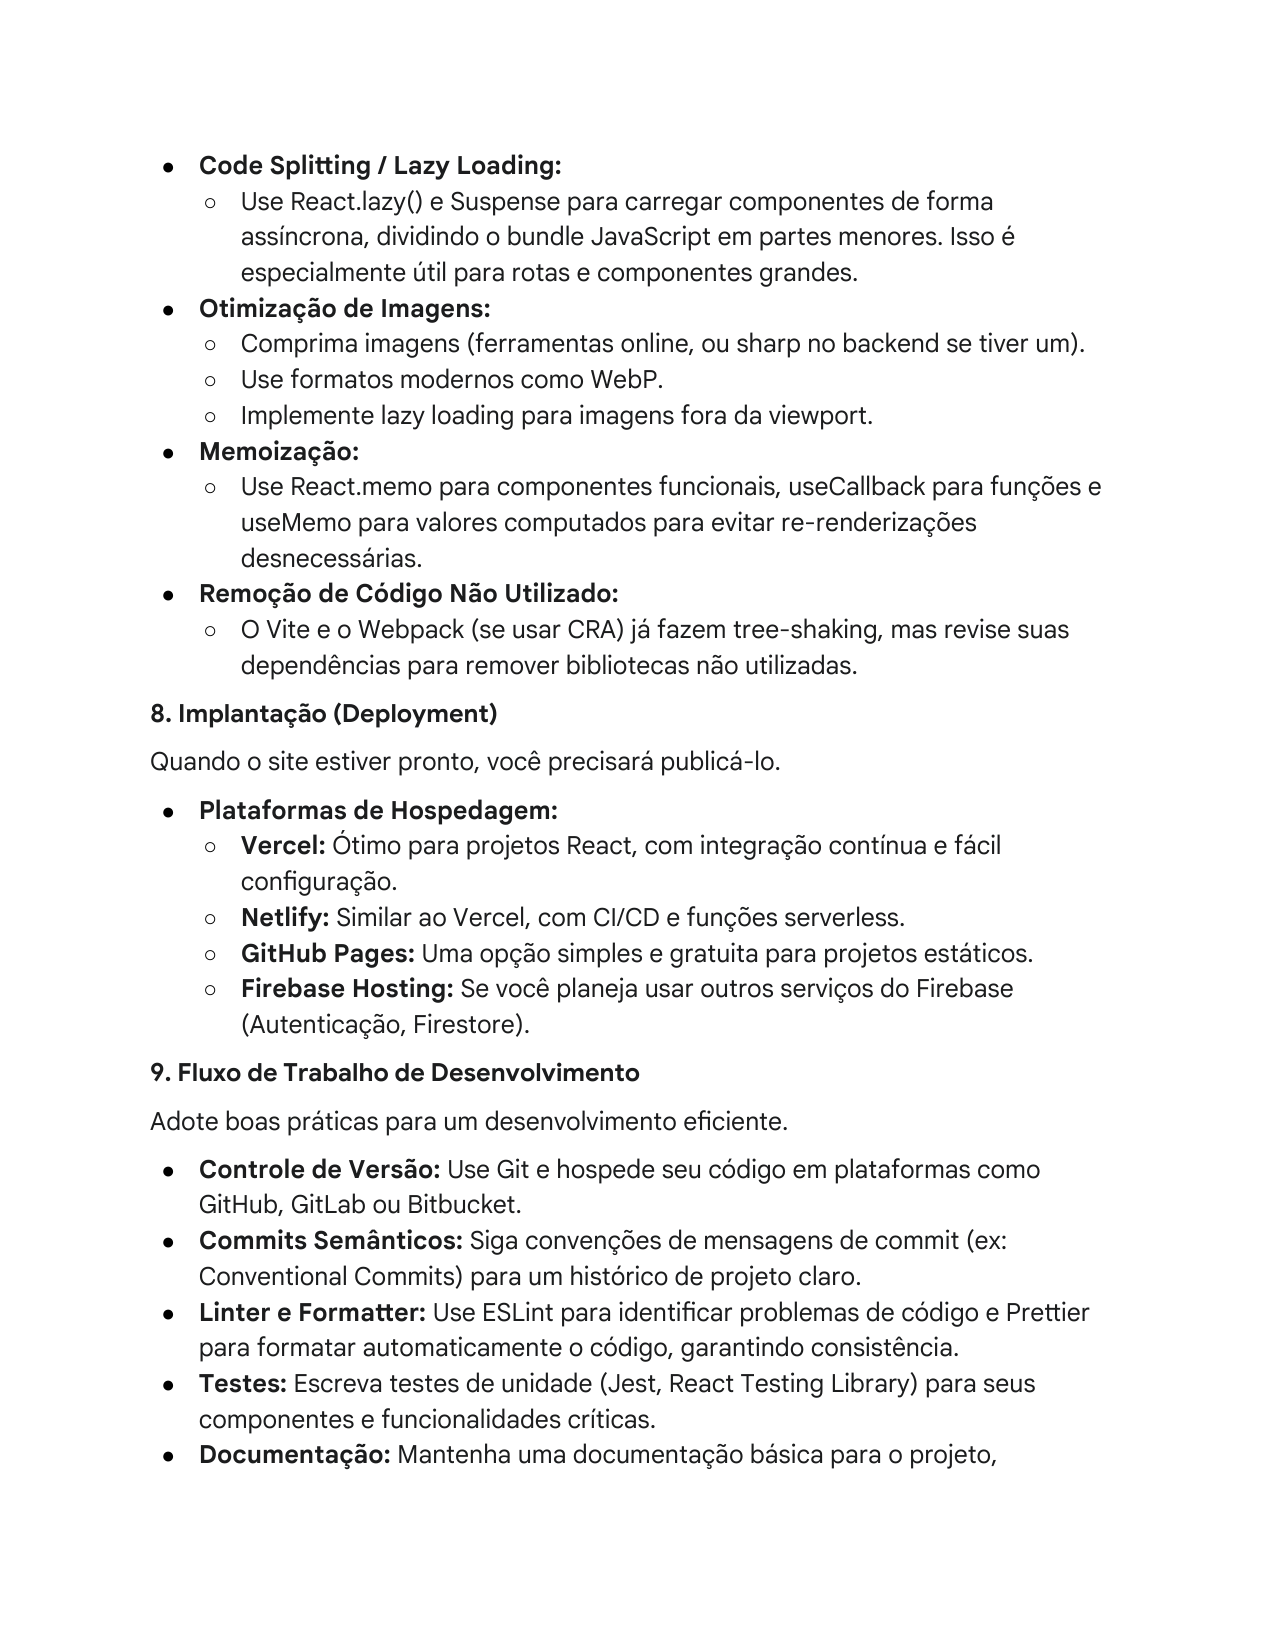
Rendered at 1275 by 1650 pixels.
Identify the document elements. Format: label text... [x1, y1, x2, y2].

list Linter e Formatter: Use ESLint para identificar problemas de código e Prettier para formatar automaticamente o código, garantindo consistência. [161, 1297, 1125, 1364]
list Plataformas de Hospedagem: [161, 795, 1125, 826]
list Otimização de Imagens: [161, 293, 1125, 324]
subtitle 9. Fluxo de Trabalho de Desenvolvimento [150, 1057, 1125, 1089]
list Memoização: [161, 436, 1125, 467]
list GitHub Pages: Uma opção simples e gratuita para projetos estáticos. [203, 938, 1125, 969]
text Adote boas práticas para um desenvolvimento eficiente. [150, 1106, 1125, 1137]
list Implemente lazy loading para imagens fora da viewport. [203, 400, 1125, 431]
list Netlify: Similar ao Vercel, com CI/CD e funções serverless. [203, 902, 1125, 933]
subtitle 8. Implantação (Deployment) [150, 698, 1125, 730]
list Firebase Hosting: Se você planeja usar outros serviços do Firebase (Autenticação, Firestore). [203, 973, 1125, 1041]
list Comprima imagens (ferramentas online, ou sharp no backend se tiver um). [203, 329, 1125, 360]
list Use React.lazy() e Suspense para carregar componentes de forma assíncrona, dividindo o bundle JavaScript em partes menores. Isso é especialmente útil para rotas e componentes grandes. [203, 186, 1125, 288]
list Commits Semânticos: Siga convenções de mensagens de commit (ex: Conventional Commits) para um histórico de projeto claro. [161, 1225, 1125, 1292]
list Code Splitting / Lazy Loading: [161, 150, 1125, 181]
list Testes: Escreva testes de unidade (Jest, React Testing Library) para seus componentes e funcionalidades críticas. [161, 1368, 1125, 1435]
list Use React.memo para componentes funcionais, useCallback para funções e useMemo para valores computados para evitar re-renderizações desnecessárias. [203, 472, 1125, 574]
list Remoção de Código Não Utilizado: [161, 579, 1125, 610]
list Vercel: Ótimo para projetos React, com integração contínua e fácil configuração. [203, 831, 1125, 898]
list Use formatos modernos como WebP. [203, 364, 1125, 396]
list Controle de Versão: Use Git e hospede seu código em plataformas como GitHub, GitLab ou Bitbucket. [161, 1154, 1125, 1221]
list O Vite e o Webpack (se usar CRA) já fazem tree-shaking, mas revise suas dependências para remover bibliotecas não utilizadas. [203, 614, 1125, 682]
text Quando o site estiver pronto, você precisará publicá-lo. [150, 747, 1125, 778]
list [161, 1440, 1125, 1471]
